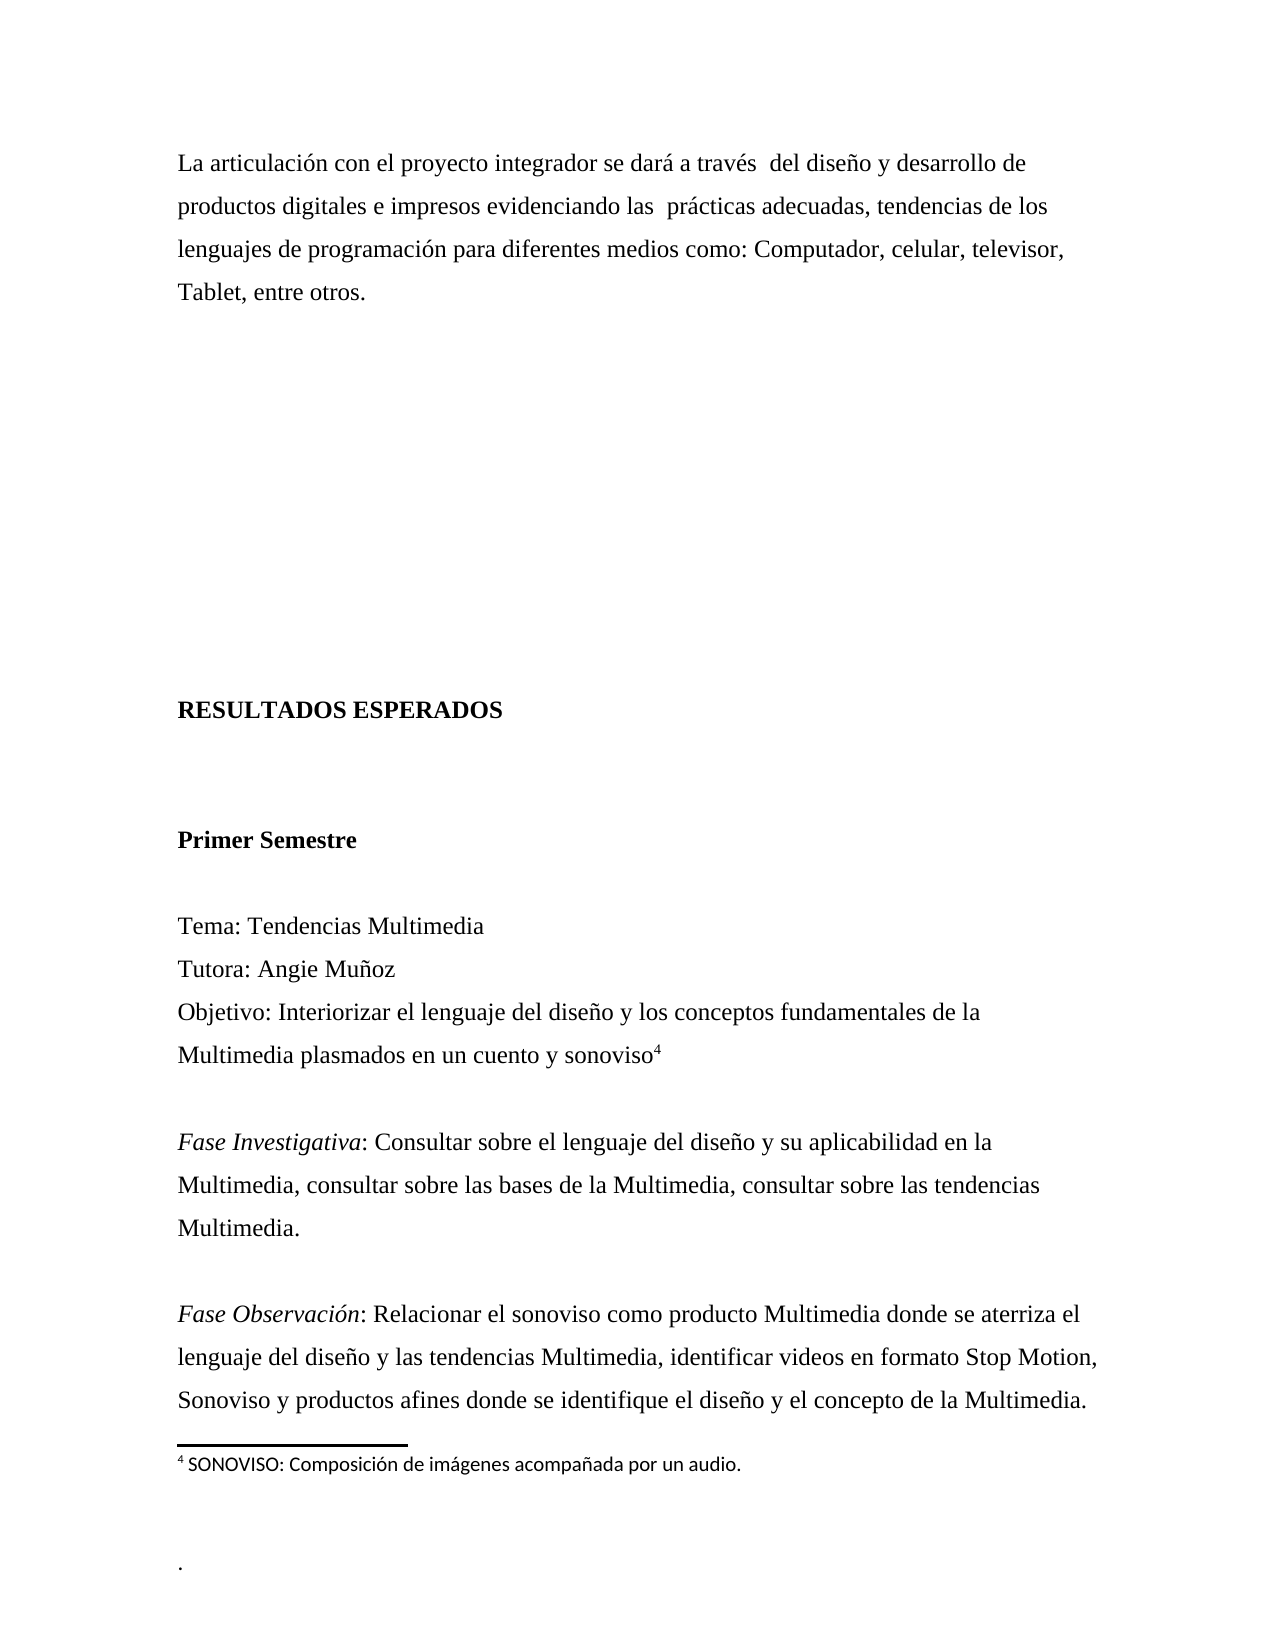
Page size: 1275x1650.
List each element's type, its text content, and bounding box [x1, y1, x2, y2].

text Tema: Tendencias Multimedia [177, 911, 1098, 940]
text Objetivo: Interiorizar el lenguaje del diseño y los conceptos fundamentales de la Multimedia plasmados en un cuento y sonoviso [177, 997, 1098, 1069]
text RESULTADOS ESPERADOS [177, 696, 1098, 724]
text Primer Semestre [177, 825, 1098, 854]
text La articulación con el proyecto integrador se dará a través del diseño y desarrollo de productos digitales e impresos evidenciando las prácticas adecuadas, tendencias de los lenguajes de programación para diferentes medios como: Computador, celular, televisor, Tablet, entre otros. [177, 148, 1098, 306]
text Tutora: Angie Muñoz [177, 954, 1098, 983]
text Fase Investigativa: Consultar sobre el lenguaje del diseño y su aplicabilidad en la Multimedia, consultar sobre las bases de la Multimedia, consultar sobre las tendencias Multimedia. [177, 1127, 1098, 1242]
text Fase Observación: Relacionar el sonoviso como producto Multimedia donde se aterriza el lenguaje del diseño y las tendencias Multimedia, identificar videos en formato Stop Motion, Sonoviso y productos afines donde se identifique el diseño y el concepto de la Multimedia. [177, 1299, 1098, 1414]
